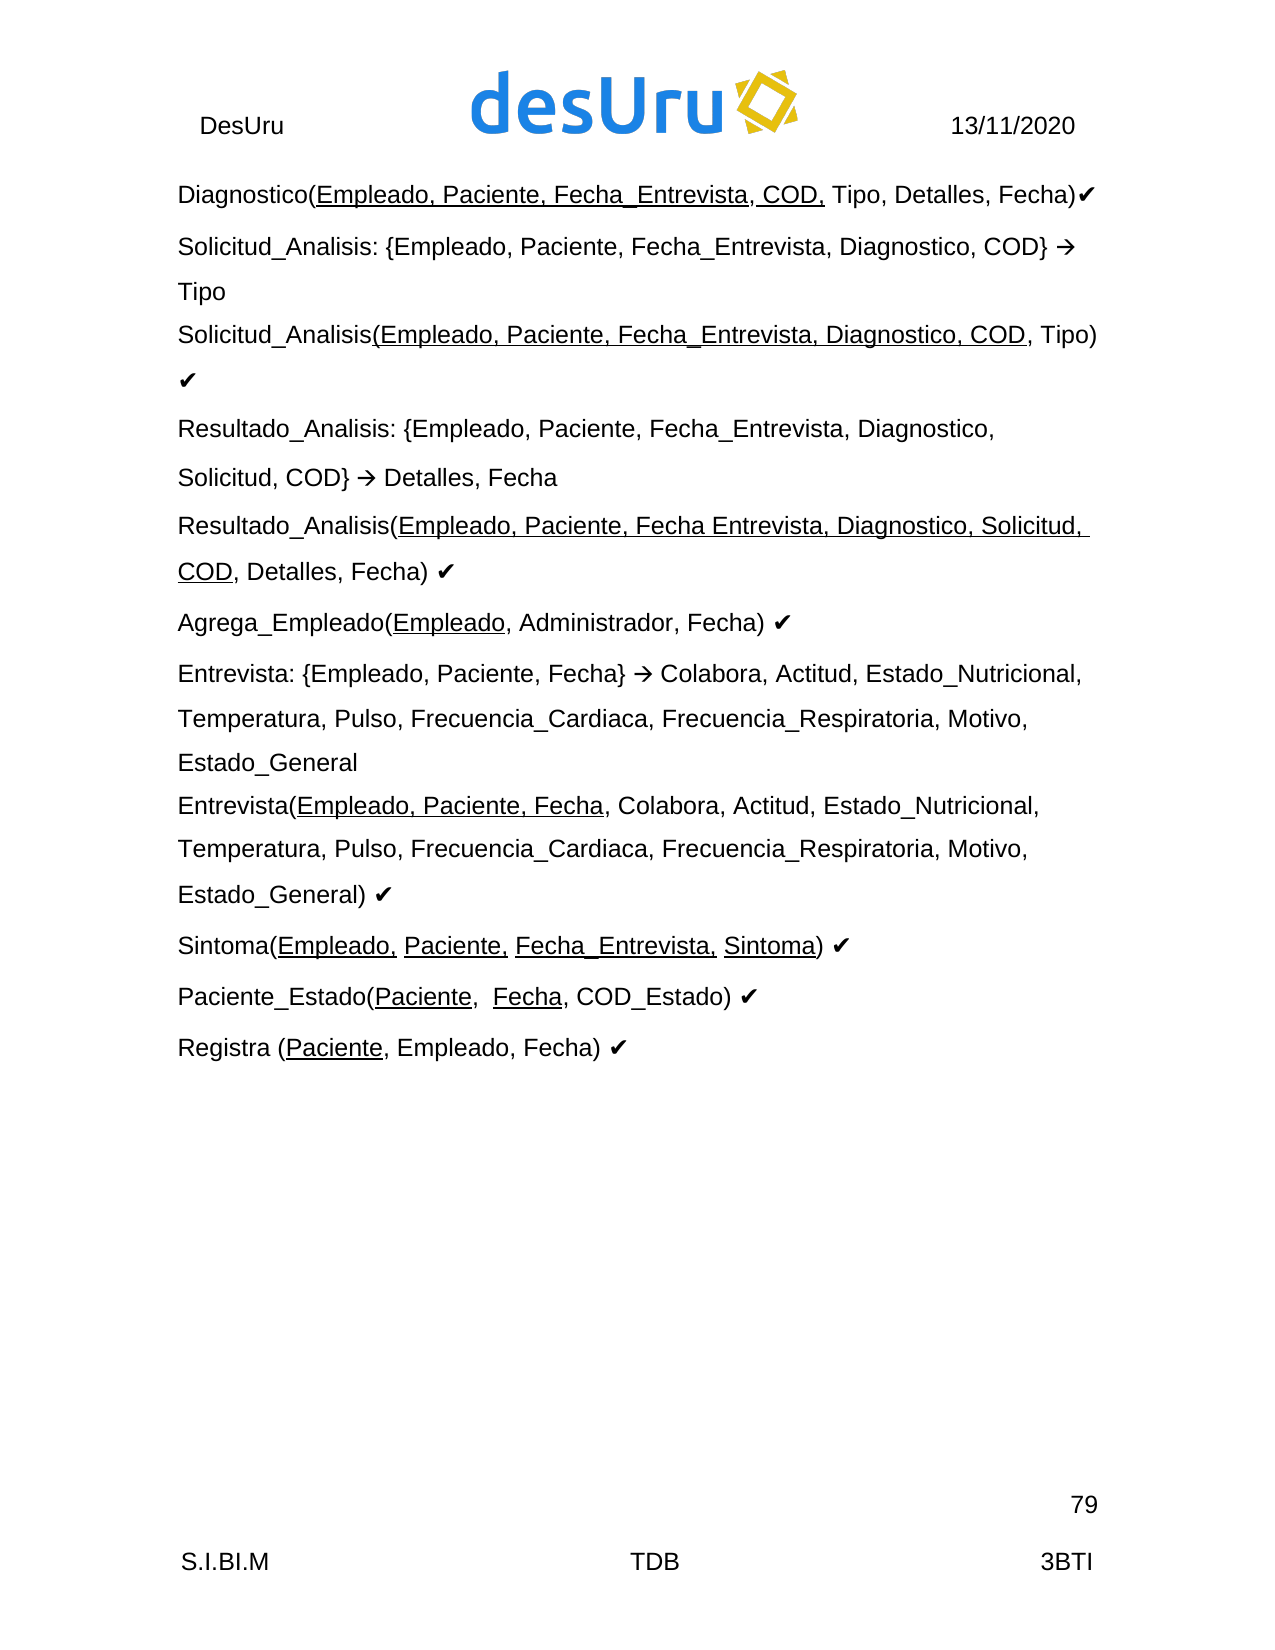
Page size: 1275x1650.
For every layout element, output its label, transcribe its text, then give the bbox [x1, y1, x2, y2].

text Resultado_Analisis: {Empleado, Paciente, Fecha_Entrevista, Diagnostico, Solicitud, COD} 🡪 Detalles, Fecha [177, 414, 1098, 494]
text Registra (Paciente, Empleado, Fecha) [177, 1030, 1098, 1064]
text Agrega_Empleado(Empleado, Administrador, Fecha) [177, 605, 1098, 639]
text Entrevista(Empleado, Paciente, Fecha, Colabora, Actitud, Estado_Nutricional, Temperatura, Pulso, Frecuencia_Cardiaca, Frecuencia_Respiratoria, Motivo, Estado_General) [177, 791, 1098, 911]
text Sintoma(Empleado, Paciente, Fecha_Entrevista, Sintoma) [177, 928, 1098, 962]
text Entrevista: {Empleado, Paciente, Fecha} 🡪 Colabora, Actitud, Estado_Nutricional, Temperatura, Pulso, Frecuencia_Cardiaca, Frecuencia_Respiratoria, Motivo, Estado_General [177, 656, 1098, 776]
text Resultado_Analisis(Empleado, Paciente, Fecha Entrevista, Diagnostico, Solicitud, COD, Detalles, Fecha) [177, 511, 1098, 588]
text Solicitud_Analisis: {Empleado, Paciente, Fecha_Entrevista, Diagnostico, COD} 🡪 Tipo [177, 228, 1098, 305]
text Diagnostico(Empleado, Paciente, Fecha_Entrevista, COD, Tipo, Detalles, Fecha) [177, 177, 1098, 211]
picture [471, 70, 798, 134]
text Paciente_Estado(Paciente, Fecha, COD_Estado) [177, 979, 1098, 1013]
text Solicitud_Analisis(Empleado, Paciente, Fecha_Entrevista, Diagnostico, COD, Tipo) [177, 320, 1098, 397]
